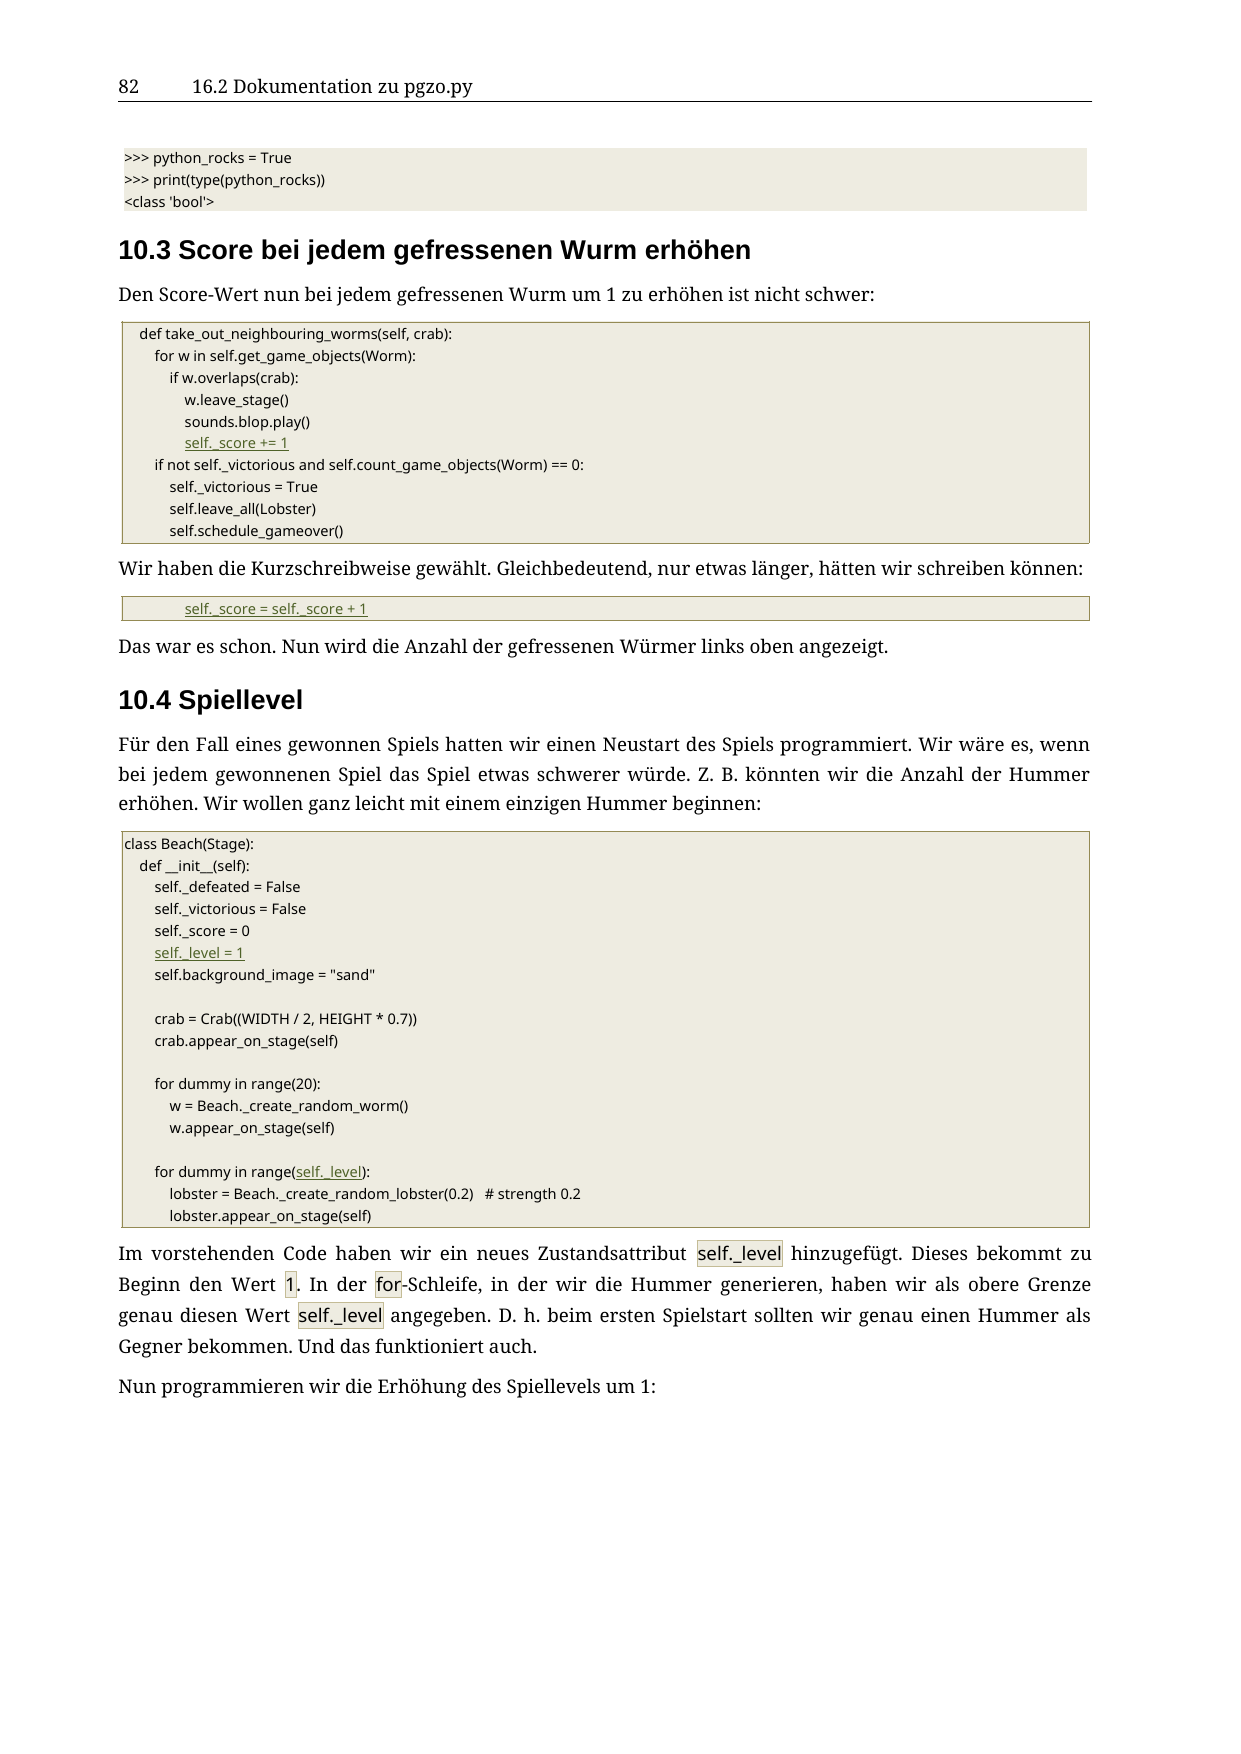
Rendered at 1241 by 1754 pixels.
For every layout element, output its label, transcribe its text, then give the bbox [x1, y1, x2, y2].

text self._victorious = True [123, 474, 1089, 496]
text self._defeated = False [123, 874, 1089, 896]
text class Beach(Stage): [123, 832, 1089, 853]
text self._victorious = False [123, 896, 1089, 918]
text Nun programmieren wir die Erhöhung des Spiellevels um 1: [118, 1373, 1092, 1399]
text Wir haben die Kurzschreibweise gewählt. Gleichbedeutend, nur etwas länger, hätten wir schreiben können: [118, 556, 1092, 581]
text Im vorstehenden Code haben wir ein neues Zustandsattribut self._level hinzugefügt. Dieses bekommt zu Beginn den Wert 1. In der for-Schleife, in der wir die Hummer generieren, haben wir als obere Grenze genau diesen Wert self._level angegeben. D. h. beim ersten Spielstart sollten wir genau einen Hummer als Gegner bekommen. Und das funktioniert auch. [118, 1240, 1092, 1359]
text lobster = Beach._create_random_lobster(0.2) # strength 0.2 [123, 1181, 1089, 1203]
text crab = Crab((WIDTH / 2, HEIGHT * 0.7)) [123, 1006, 1089, 1028]
text self._score = 0 [123, 918, 1089, 940]
text for dummy in range(self._level): [123, 1159, 1089, 1181]
text for w in self.get_game_objects(Worm): [123, 343, 1089, 365]
text def take_out_neighbouring_worms(self, crab): [123, 323, 1089, 343]
text if w.overlaps(crab): [123, 365, 1089, 387]
text self.leave_all(Lobster) [123, 496, 1089, 518]
text self._score = self._score + 1 [123, 597, 1089, 620]
text Für den Fall eines gewonnen Spiels hatten wir einen Neustart des Spiels programmiert. Wir wäre es, wenn bei jedem gewonnenen Spiel das Spiel etwas schwerer würde. Z. B. könnten wir die Anzahl der Hummer erhöhen. Wir wollen ganz leicht mit einem einzigen Hummer beginnen: [118, 731, 1092, 816]
text def __init__(self): [123, 853, 1089, 874]
text >>> python_rocks = True [124, 148, 1087, 168]
text lobster.appear_on_stage(self) [123, 1203, 1089, 1227]
text w = Beach._create_random_worm() [123, 1093, 1089, 1115]
text self.schedule_gameover() [123, 518, 1089, 543]
subtitle Spiellevel [118, 684, 1092, 715]
text <class 'bool'> [124, 191, 1087, 211]
text Den Score-Wert nun bei jedem gefressenen Wurm um 1 zu erhöhen ist nicht schwer: [118, 281, 1092, 307]
text for dummy in range(20): [123, 1071, 1089, 1093]
text w.appear_on_stage(self) [123, 1115, 1089, 1137]
text w.leave_stage() [123, 387, 1089, 409]
text self._level = 1 [123, 940, 1089, 962]
text crab.appear_on_stage(self) [123, 1028, 1089, 1049]
subtitle Score bei jedem gefressenen Wurm erhöhen [118, 234, 1092, 265]
text sounds.blop.play() [123, 409, 1089, 431]
text >>> print(type(python_rocks)) [124, 169, 1087, 189]
text self._score += 1 [123, 431, 1089, 453]
text self.background_image = "sand" [123, 962, 1089, 984]
text if not self._victorious and self.count_game_objects(Worm) == 0: [123, 453, 1089, 474]
text Das war es schon. Nun wird die Anzahl der gefressenen Würmer links oben angezeigt. [118, 633, 1092, 659]
